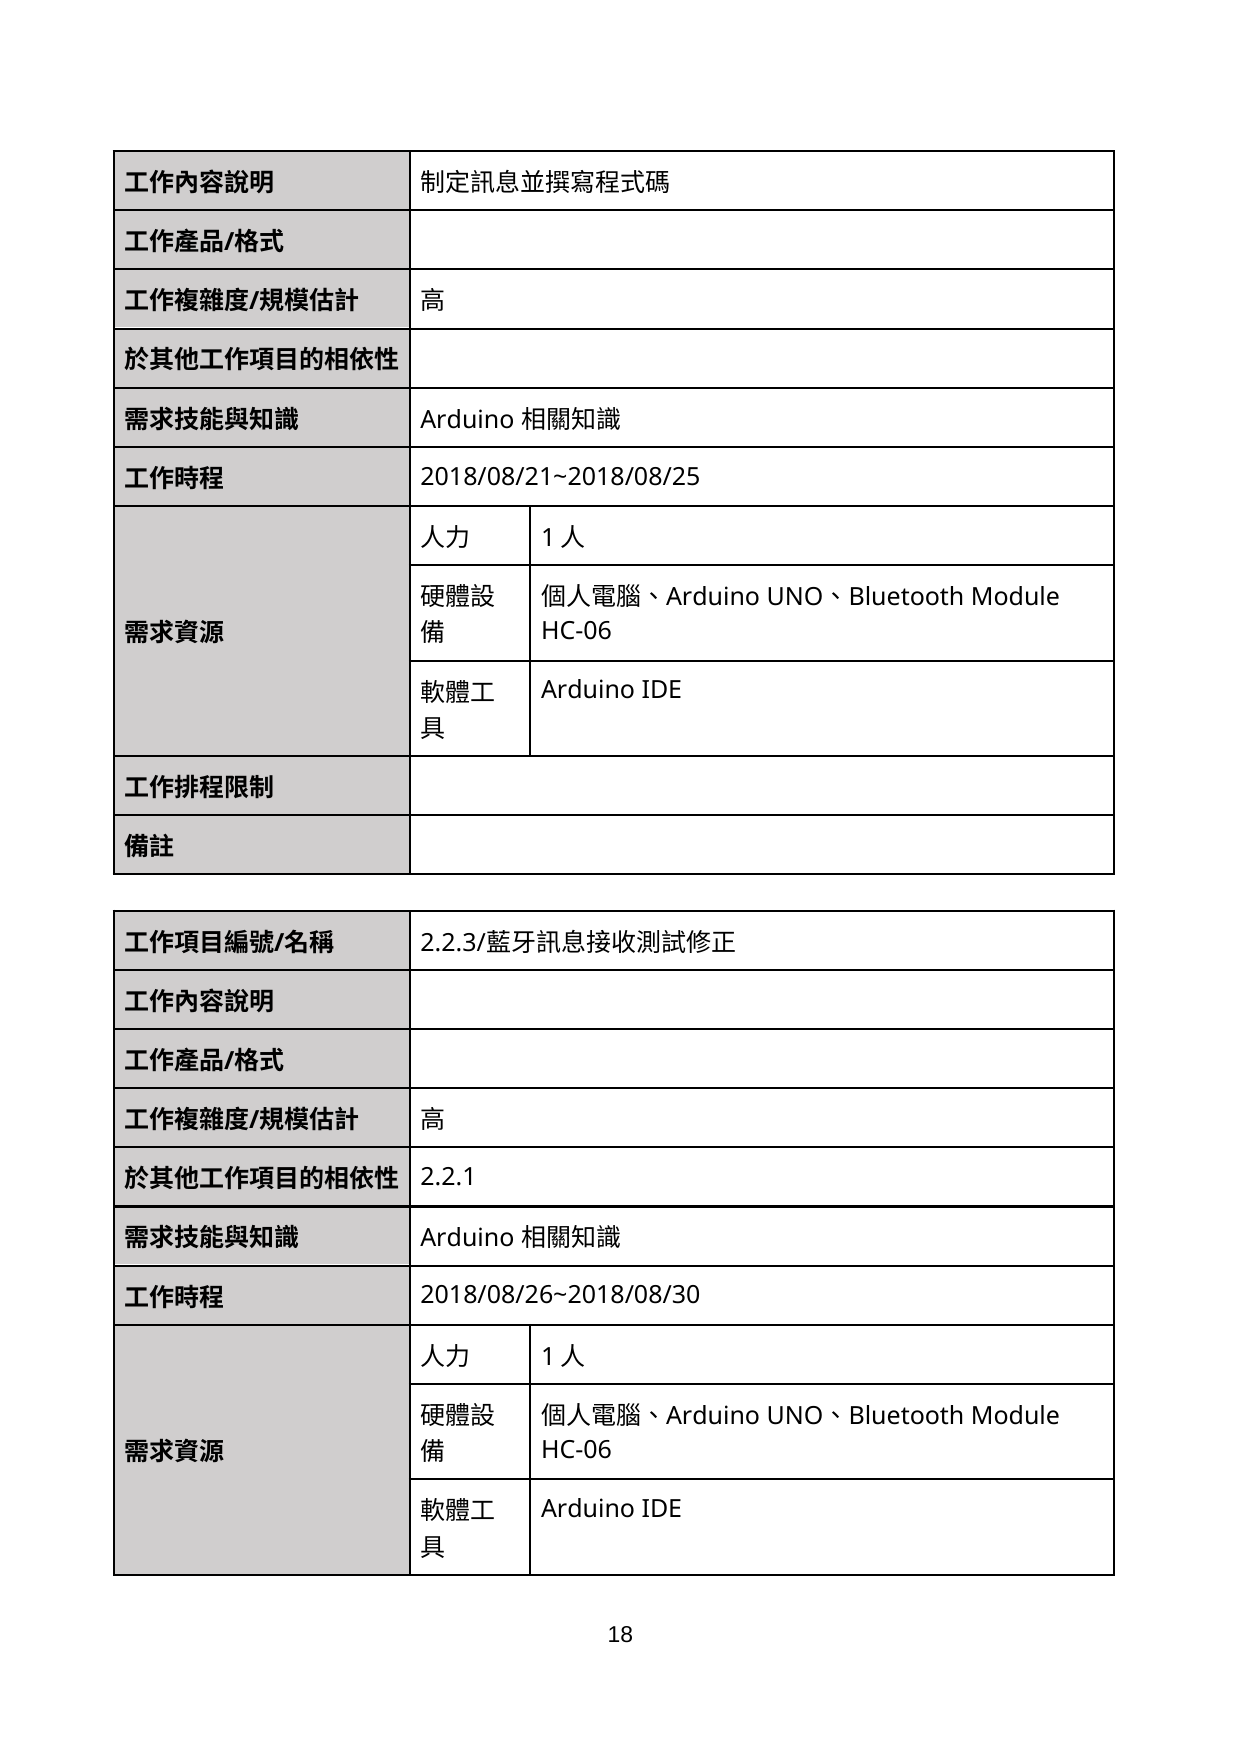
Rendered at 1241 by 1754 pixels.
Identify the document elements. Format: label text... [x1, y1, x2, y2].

table_cell 軟體工具 [411, 1480, 529, 1574]
table_cell 工作產品/格式 [115, 211, 409, 268]
table_cell Arduino IDE [531, 1480, 1113, 1574]
table_cell 軟體工具 [411, 662, 529, 755]
table_cell 工作時程 [115, 448, 409, 505]
table_cell 1人 [531, 507, 1113, 564]
table_cell [411, 971, 1113, 1028]
table_cell [411, 1030, 1113, 1087]
table_cell [411, 816, 1113, 873]
table_cell Arduino 相關知識 [411, 389, 1113, 446]
table_cell 工作時程 [115, 1267, 409, 1324]
table_cell Arduino 相關知識 [411, 1208, 1113, 1264]
table_cell 個人電腦、Arduino UNO、Bluetooth Module HC-06 [531, 1385, 1113, 1478]
table_cell [411, 757, 1113, 814]
table_cell 工作複雜度/規模估計 [115, 270, 409, 327]
table_cell 人力 [411, 1326, 529, 1383]
table_cell 個人電腦、Arduino UNO、Bluetooth Module HC-06 [531, 566, 1113, 659]
table_cell 工作排程限制 [115, 757, 409, 814]
table_cell 1人 [531, 1326, 1113, 1383]
table_cell 於其他工作項目的相依性 [115, 330, 409, 387]
table_cell 於其他工作項目的相依性 [115, 1148, 409, 1205]
table_cell 2018/08/21~2018/08/25 [411, 448, 1113, 505]
table_cell 備註 [115, 816, 409, 873]
table_cell 工作複雜度/規模估計 [115, 1089, 409, 1146]
table_cell 硬體設備 [411, 566, 529, 659]
table_cell 需求技能與知識 [115, 1208, 409, 1264]
table_cell 硬體設備 [411, 1385, 529, 1478]
table_cell [411, 330, 1113, 387]
table_cell Arduino IDE [531, 662, 1113, 755]
table_cell 工作內容說明 [115, 152, 409, 209]
table_cell 工作內容說明 [115, 971, 409, 1028]
table_cell 高 [411, 270, 1113, 327]
table_cell 工作產品/格式 [115, 1030, 409, 1087]
table_cell 需求資源 [115, 1326, 409, 1574]
table_cell 制定訊息並撰寫程式碼 [411, 152, 1113, 209]
table_header 2.2.3/藍牙訊息接收測試修正 [411, 912, 1113, 969]
table_cell 2018/08/26~2018/08/30 [411, 1267, 1113, 1324]
table_cell 需求資源 [115, 507, 409, 755]
table_cell 需求技能與知識 [115, 389, 409, 446]
table_cell 高 [411, 1089, 1113, 1146]
table_header 工作項目編號/名稱 [115, 912, 409, 969]
table_cell [411, 211, 1113, 268]
table_cell 人力 [411, 507, 529, 564]
table_cell 2.2.1 [411, 1148, 1113, 1205]
